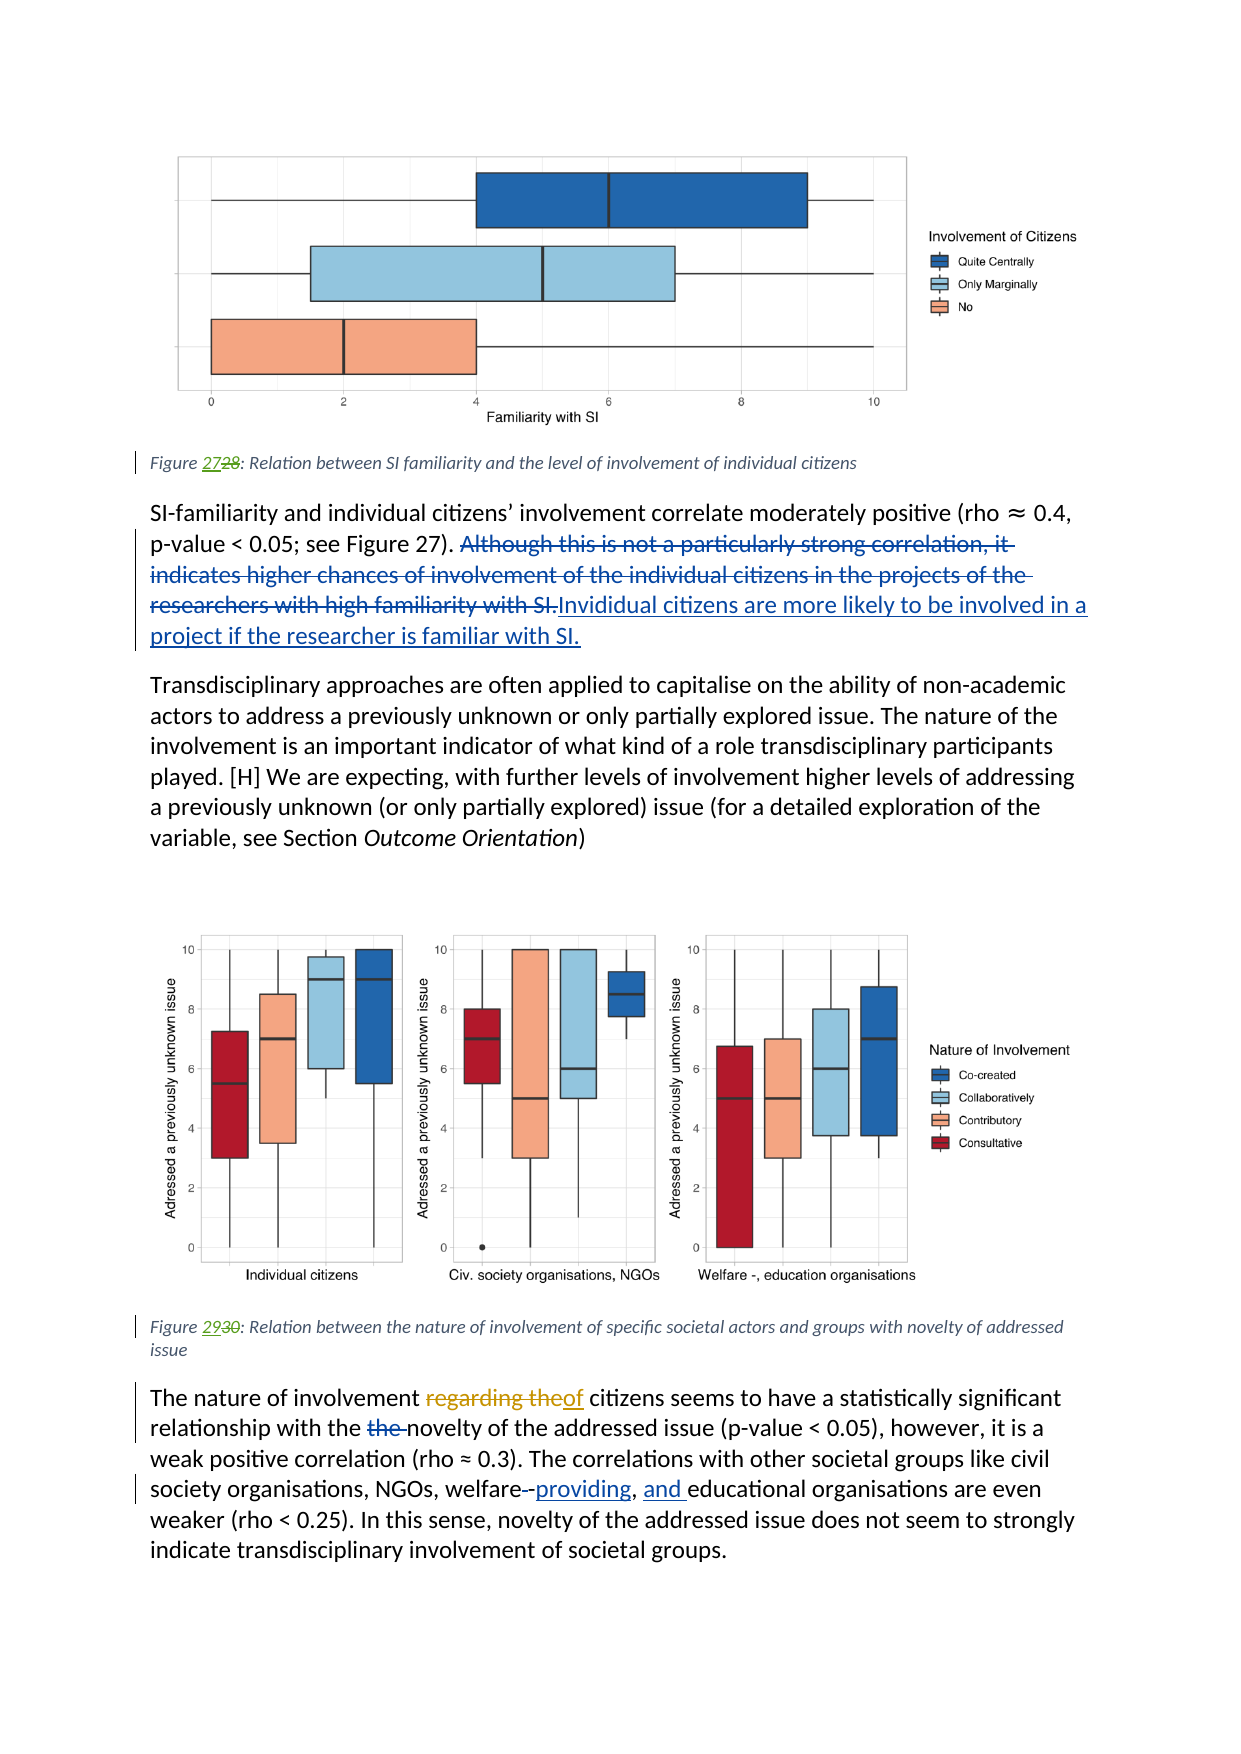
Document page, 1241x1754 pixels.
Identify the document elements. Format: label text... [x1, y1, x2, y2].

text Figure : Relation between SI familiarity and the level of involvement of individual citizens [150, 451, 1090, 474]
text Figure : Relation between the nature of involvement of specific societal actors and groups with novelty of addressed issue [150, 1315, 1090, 1361]
picture [150, 150, 1091, 432]
picture [150, 920, 1091, 1297]
text Transdisciplinary approaches are often applied to capitalise on the ability of non-academic actors to address a previously unknown or only partially explored issue. The nature of the involvement is an important indicator of what kind of a role transdisciplinary participants played. [H] We are expecting, with further levels of involvement higher levels of addressing a previously unknown (or only partially explored) issue (for a detailed exploration of the variable, see Section Outcome Orientation) [150, 669, 1090, 853]
text The nature of involvement citizens seems to have a statistically significant relationship with the novelty of the addressed issue (p-value < 0.05), however, it is a weak positive correlation (rho ≈ 0.3). The correlations with other societal groups like civil society organisations, NGOs, welfare-, educational organisations are even weaker (rho < 0.25). In this sense, novelty of the addressed issue does not seem to strongly indicate transdisciplinary involvement of societal groups. [150, 1382, 1090, 1565]
text SI-familiarity and individual citizens’ involvement correlate moderately positive (rho ≈ 0.4, p-value < 0.05; see Figure 11). [150, 494, 1090, 651]
